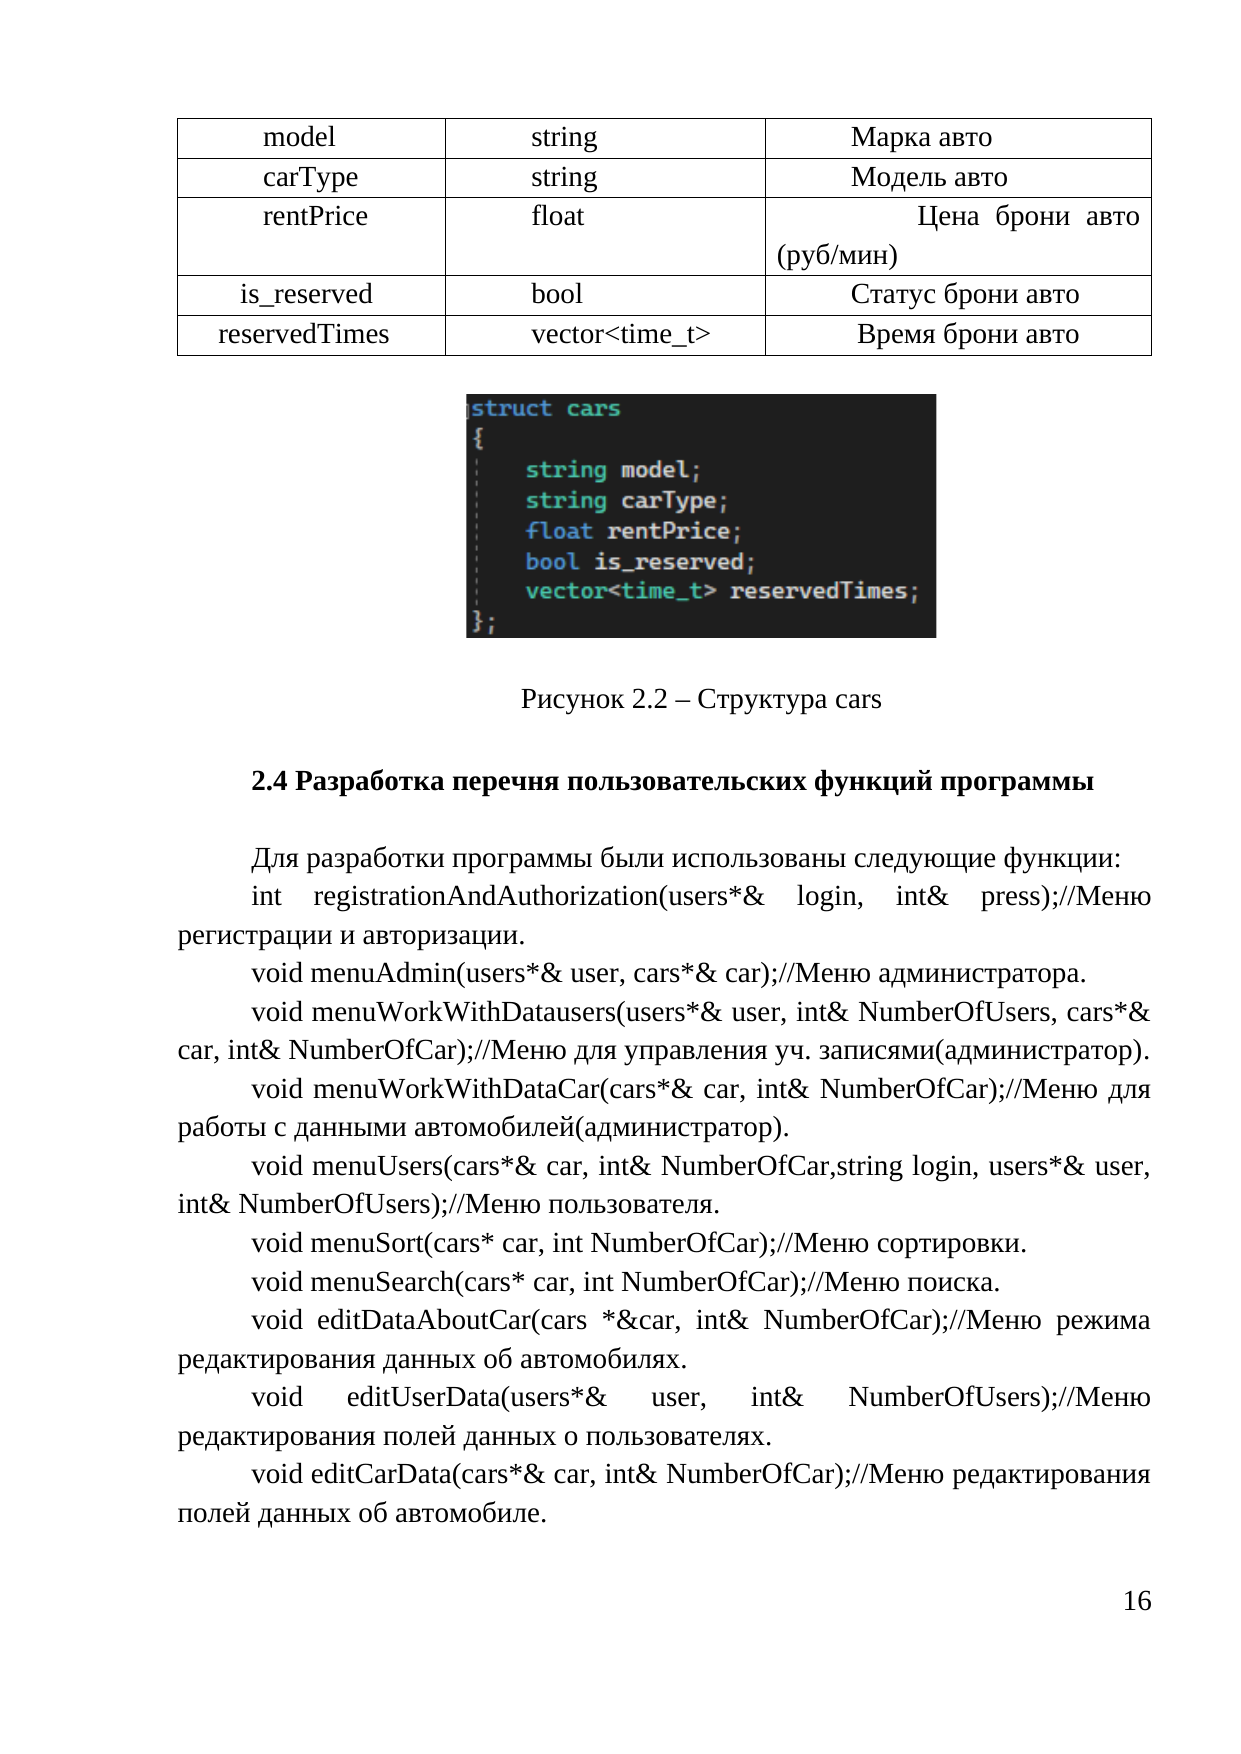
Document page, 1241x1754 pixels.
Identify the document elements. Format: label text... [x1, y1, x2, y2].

text void menuUsers(cars*& car, int& NumberOfCar,string login, users*& user, int& NumberOfUsers);//Меню пользователя. [177, 1148, 1152, 1220]
picture [466, 394, 937, 638]
table_cell model [178, 119, 445, 158]
text void menuWorkWithDataCar(cars*& car, int& NumberOfCar);//Меню для работы с данными автомобилей(администратор). [177, 1071, 1152, 1143]
subtitle 2.4 Разработка перечня пользовательских функций программы [177, 763, 1152, 796]
table_cell float [446, 198, 765, 275]
text void menuSearch(cars* car, int NumberOfCar);//Меню поиска. [177, 1264, 1152, 1297]
text void editCarData(cars*& car, int& NumberOfCar);//Меню редактирования полей данных об автомобиле. [177, 1456, 1152, 1528]
text int registrationAndAuthorization(users*& login, int& press);//Меню регистрации и авторизации. [177, 878, 1152, 950]
table_cell bool [446, 276, 765, 315]
table_cell is_reserved [178, 276, 445, 315]
table_cell Время брони авто [766, 316, 1151, 354]
table_cell string [446, 119, 765, 158]
text void menuSort(cars* car, int NumberOfCar);//Меню сортировки. [177, 1225, 1152, 1259]
table_cell vector<time_t> [446, 316, 765, 354]
table_cell Цена брони авто (руб/мин) [766, 198, 1151, 275]
text Рисунок 2.2 – Структура cars [177, 681, 1152, 715]
table_cell carType [178, 159, 445, 197]
text Для разработки программы были использованы следующие функции: [177, 840, 1152, 873]
table_cell Статус брони авто [766, 276, 1151, 315]
table_cell rentPrice [178, 198, 445, 275]
text void editUserData(users*& user, int& NumberOfUsers);//Меню редактирования полей данных о пользователях. [177, 1379, 1152, 1451]
text void menuAdmin(users*& user, cars*& car);//Меню администратора. [177, 955, 1152, 989]
table_cell Марка авто [766, 119, 1151, 158]
table_cell Модель авто [766, 159, 1151, 197]
text void editDataAboutCar(cars *&car, int& NumberOfCar);//Меню режима редактирования данных об автомобилях. [177, 1302, 1152, 1374]
table_cell reservedTimes [178, 316, 445, 354]
text void menuWorkWithDatausers(users*& user, int& NumberOfUsers, cars*& car, int& NumberOfCar);//Меню для управления уч. записями(администратор). [177, 994, 1152, 1066]
table_cell string [446, 159, 765, 197]
